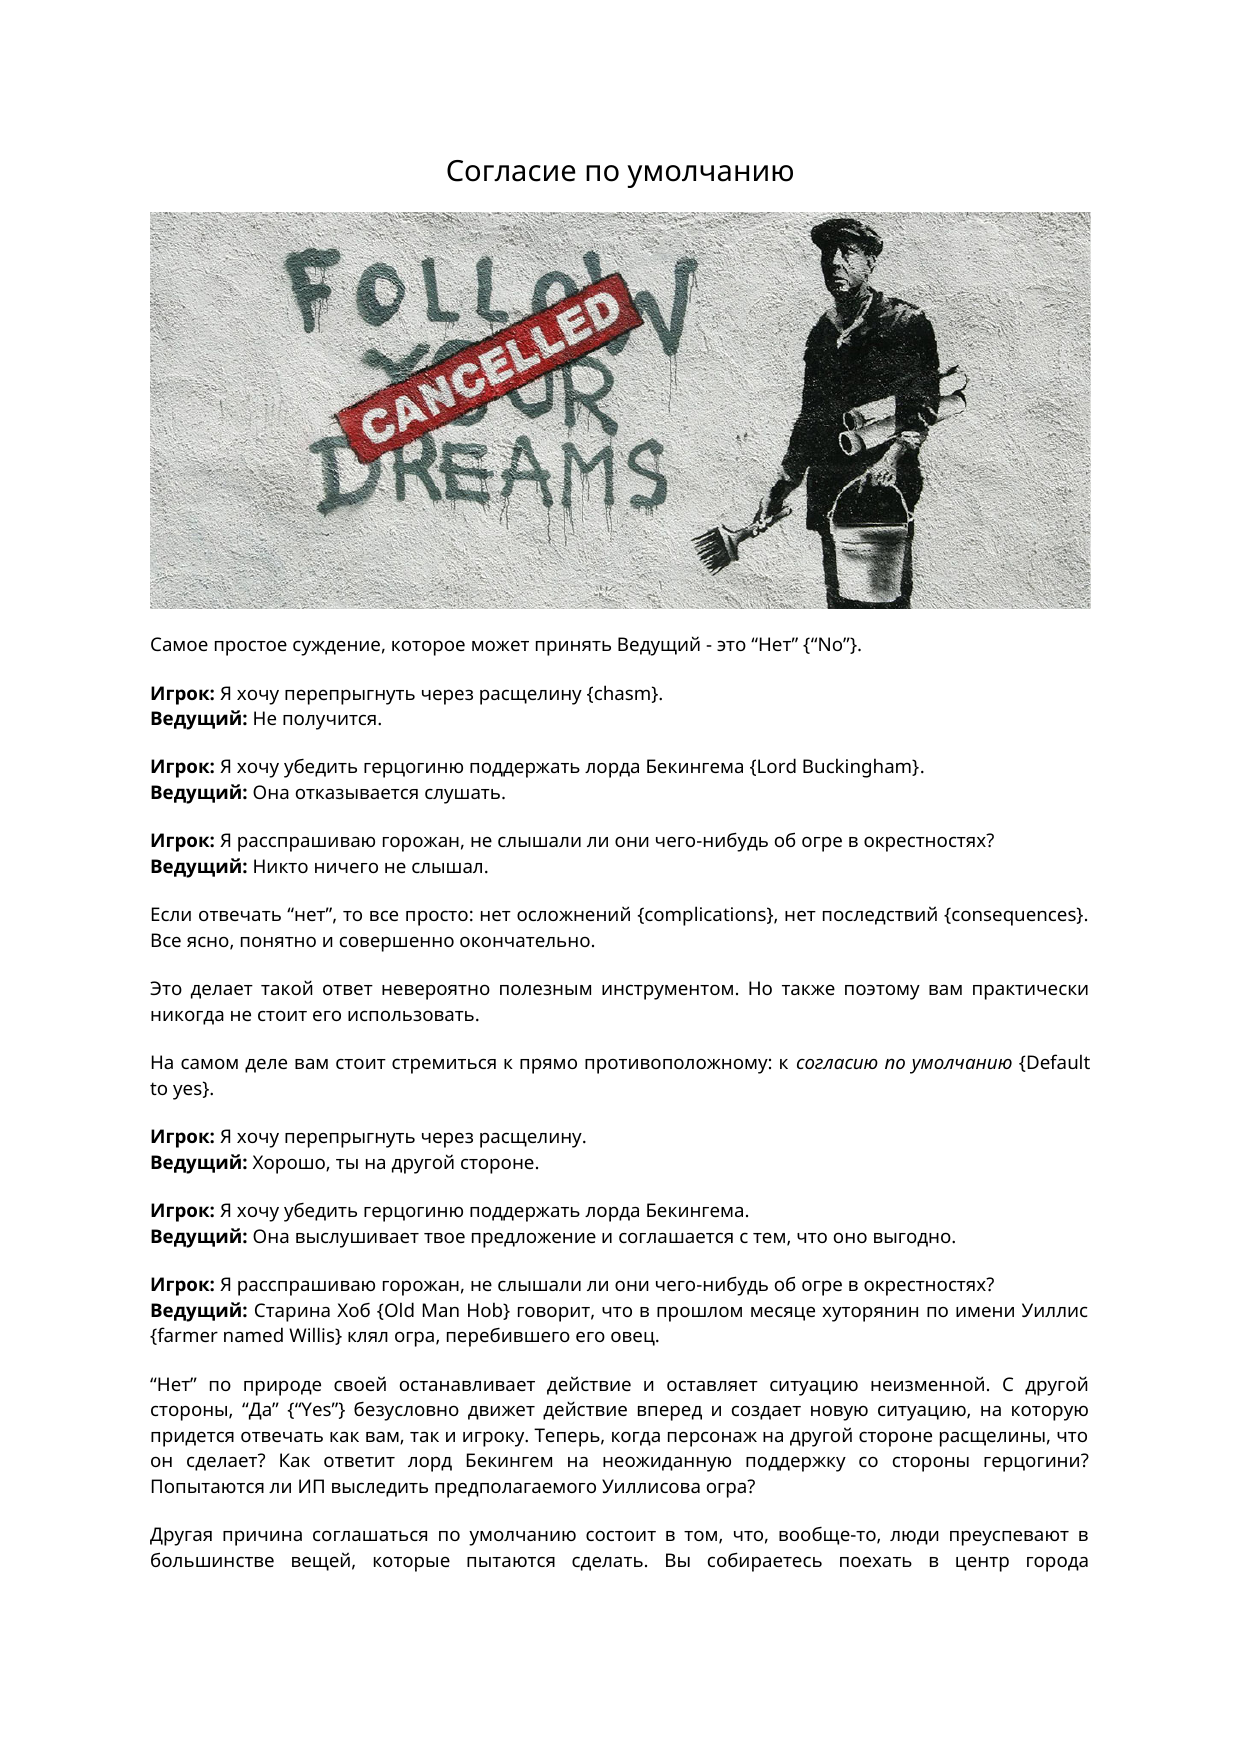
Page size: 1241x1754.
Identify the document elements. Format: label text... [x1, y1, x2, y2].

text Игрок: Я хочу перепрыгнуть через расщелину {chasm}. [150, 680, 1090, 705]
subtitle Согласие по умолчанию [150, 150, 1090, 190]
text Это делает такой ответ невероятно полезным инструментом. Но также поэтому вам практически никогда не стоит его использовать. [104, 976, 1136, 1027]
text Ведущий: Она выслушивает твое предложение и соглашается с тем, что оно выгодно. [150, 1223, 1090, 1248]
text Игрок: Я хочу перепрыгнуть через расщелину. [150, 1123, 1090, 1149]
text Ведущий: Никто ничего не слышал. [150, 853, 1090, 879]
text Самое простое суждение, которое может принять Ведущий - это “Нет” {“No”}. [150, 631, 811, 657]
text Игрок: Я расспрашиваю горожан, не слышали ли они чего-нибудь об огре в окрестностях? [104, 1271, 1136, 1297]
text Если отвечать “нет”, то все просто: нет осложнений {complications}, нет последствий {consequences}. Все ясно, понятно и совершенно окончательно. [104, 902, 1136, 953]
text Самое простое суждение, которое может принять Ведущий - это “Нет” {“No”}. [850, 631, 1090, 657]
text На самом деле вам стоит стремиться к прямо противоположному: к согласию по умолчанию {Default to yes}. [150, 1049, 1090, 1101]
text Игрок: Я хочу убедить герцогиню поддержать лорда Бекингема {Lord Buckingham}. [150, 754, 1090, 779]
text Игрок: Я хочу убедить герцогиню поддержать лорда Бекингема. [150, 1197, 1090, 1223]
picture [150, 212, 1091, 609]
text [150, 1521, 1090, 1572]
text “Нет” по природе своей останавливает действие и оставляет ситуацию неизменной. С другой стороны, “Да” {“Yes”} безусловно движет действие вперед и создает новую ситуацию, на которую придется отвечать как вам, так и игроку. Теперь, когда персонаж на другой стороне расщелины, что он сделает? Как ответит лорд Бекингем на неожиданную поддержку со стороны герцогини? Попытаются ли ИП выследить предполагаемого Уиллисова огра? [104, 1371, 1136, 1498]
text Ведущий: Хорошо, ты на другой стороне. [150, 1149, 1090, 1174]
text Ведущий: Она отказывается слушать. [150, 779, 1090, 805]
text Ведущий: Не получится. [150, 705, 1090, 731]
text Ведущий: Старина Хоб {Old Man Hob} говорит, что в прошлом месяце хуторянин по имени Уиллис {farmer named Willis} клял огра, перебившего его овец. [150, 1297, 1090, 1348]
text Игрок: Я расспрашиваю горожан, не слышали ли они чего-нибудь об огре в окрестностях? [104, 828, 1136, 853]
